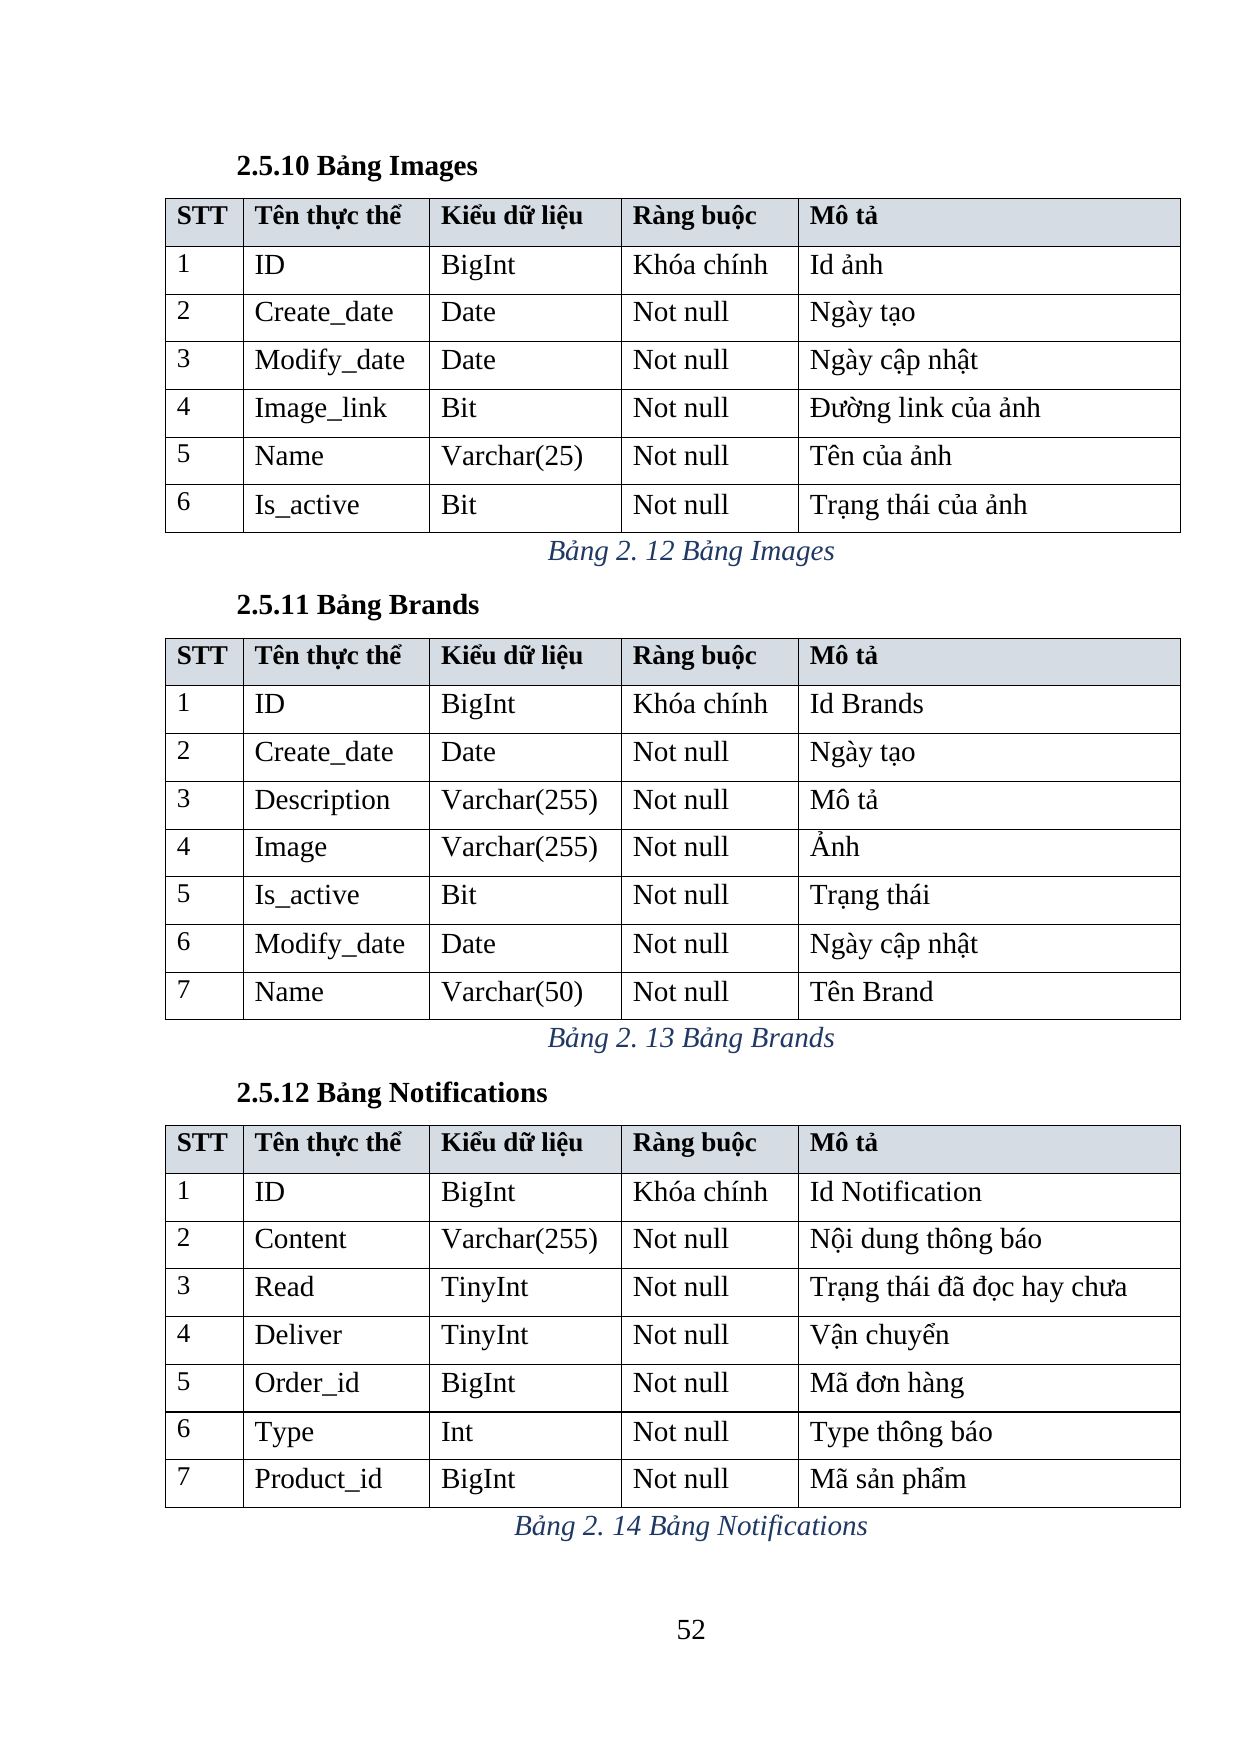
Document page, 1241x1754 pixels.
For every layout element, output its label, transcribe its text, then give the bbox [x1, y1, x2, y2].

table_cell Date [430, 734, 621, 781]
table_cell Trạng thái đã đọc hay chưa [799, 1269, 1180, 1316]
subtitle 2.5.11 Bảng Brands [236, 587, 1122, 621]
table_cell Bit [430, 485, 621, 532]
table_cell 3 [166, 342, 243, 389]
table_cell Image [244, 830, 429, 876]
table_cell Not null [622, 1222, 798, 1268]
table_header Mô tả [799, 639, 1180, 685]
table_cell 4 [166, 390, 243, 437]
table_cell Not null [622, 1365, 798, 1411]
table_cell Ngày tạo [799, 734, 1180, 781]
table_cell Khóa chính [622, 686, 798, 733]
table_cell ID [244, 686, 429, 733]
table_cell Modify_date [244, 925, 429, 972]
table_cell Order_id [244, 1365, 429, 1411]
table_cell Khóa chính [622, 247, 798, 293]
table_cell 1 [166, 1174, 243, 1221]
table_cell 3 [166, 782, 243, 828]
table_header Ràng buộc [622, 1126, 798, 1173]
table_header Tên thực thể [244, 639, 429, 685]
table_cell Not null [622, 438, 798, 484]
table_cell Id Brands [799, 686, 1180, 733]
text Bảng 2. 14 Bảng Notifications [260, 1508, 1122, 1541]
table_cell 1 [166, 247, 243, 293]
table_cell Not null [622, 485, 798, 532]
table_header Kiểu dữ liệu [430, 1126, 621, 1173]
table_cell Not null [622, 342, 798, 389]
table_cell 2 [166, 734, 243, 781]
table_cell Not null [622, 830, 798, 876]
table_cell Varchar(50) [430, 973, 621, 1019]
table_cell Ngày cập nhật [799, 925, 1180, 972]
table_cell Image_link [244, 390, 429, 437]
table_cell Nội dung thông báo [799, 1222, 1180, 1268]
table_cell Not null [622, 1413, 798, 1459]
table_cell BigInt [430, 1365, 621, 1411]
table_header Mô tả [799, 1126, 1180, 1173]
table_cell Mã sản phẩm [799, 1460, 1180, 1507]
subtitle 2.5.10 Bảng Images [236, 148, 1122, 181]
table_cell Trạng thái của ảnh [799, 485, 1180, 532]
table_cell 4 [166, 830, 243, 876]
table_cell Not null [622, 973, 798, 1019]
table_cell 5 [166, 877, 243, 924]
table_header STT [166, 199, 243, 246]
table_cell Varchar(255) [430, 782, 621, 828]
table_cell Tên của ảnh [799, 438, 1180, 484]
table_cell BigInt [430, 247, 621, 293]
table_cell Đường link của ảnh [799, 390, 1180, 437]
table_cell Mã đơn hàng [799, 1365, 1180, 1411]
table_cell Is_active [244, 877, 429, 924]
table_cell Int [430, 1413, 621, 1459]
table_cell Varchar(25) [430, 438, 621, 484]
table_cell Date [430, 342, 621, 389]
table_cell Is_active [244, 485, 429, 532]
table_cell Type [244, 1413, 429, 1459]
table_cell Trạng thái [799, 877, 1180, 924]
table_cell Tên Brand [799, 973, 1180, 1019]
table_cell Not null [622, 782, 798, 828]
table_cell Content [244, 1222, 429, 1268]
table_header STT [166, 1126, 243, 1173]
table_cell 3 [166, 1269, 243, 1316]
table_cell Id Notification [799, 1174, 1180, 1221]
table_cell 2 [166, 1222, 243, 1268]
table_cell Not null [622, 295, 798, 341]
table_cell BigInt [430, 1174, 621, 1221]
table_cell TinyInt [430, 1269, 621, 1316]
table_cell Modify_date [244, 342, 429, 389]
table_cell Vận chuyển [799, 1317, 1180, 1364]
table_cell Not null [622, 1460, 798, 1507]
table_cell BigInt [430, 1460, 621, 1507]
text Bảng 2. 12 Bảng Images [260, 533, 1122, 567]
text Bảng 2. 13 Bảng Brands [260, 1020, 1122, 1054]
table_cell Varchar(255) [430, 830, 621, 876]
table_header Ràng buộc [622, 639, 798, 685]
table_cell Description [244, 782, 429, 828]
table_header Kiểu dữ liệu [430, 639, 621, 685]
table_header Tên thực thể [244, 199, 429, 246]
table_cell Not null [622, 1317, 798, 1364]
table_cell 5 [166, 438, 243, 484]
table_cell 7 [166, 973, 243, 1019]
table_cell 6 [166, 925, 243, 972]
table_cell Varchar(255) [430, 1222, 621, 1268]
table_cell Bit [430, 390, 621, 437]
table_header Ràng buộc [622, 199, 798, 246]
table_cell Name [244, 438, 429, 484]
table_cell 4 [166, 1317, 243, 1364]
table_header Kiểu dữ liệu [430, 199, 621, 246]
table_cell Not null [622, 734, 798, 781]
table_cell Not null [622, 877, 798, 924]
table_cell 7 [166, 1460, 243, 1507]
table_cell Id ảnh [799, 247, 1180, 293]
table_cell 5 [166, 1365, 243, 1411]
subtitle 2.5.12 Bảng Notifications [236, 1075, 1122, 1108]
table_header Tên thực thể [244, 1126, 429, 1173]
table_cell Deliver [244, 1317, 429, 1364]
table_cell BigInt [430, 686, 621, 733]
table_cell Not null [622, 925, 798, 972]
table_cell Bit [430, 877, 621, 924]
table_cell 2 [166, 295, 243, 341]
table_cell Product_id [244, 1460, 429, 1507]
table_cell Ảnh [799, 830, 1180, 876]
table_cell ID [244, 247, 429, 293]
table_cell Khóa chính [622, 1174, 798, 1221]
table_cell Not null [622, 1269, 798, 1316]
table_cell Ngày tạo [799, 295, 1180, 341]
table_cell Not null [622, 390, 798, 437]
table_cell 6 [166, 1413, 243, 1459]
table_cell Date [430, 925, 621, 972]
table_cell Date [430, 295, 621, 341]
table_cell Type thông báo [799, 1413, 1180, 1459]
table_cell Ngày cập nhật [799, 342, 1180, 389]
table_cell Read [244, 1269, 429, 1316]
table_cell 1 [166, 686, 243, 733]
table_cell Name [244, 973, 429, 1019]
table_cell TinyInt [430, 1317, 621, 1364]
table_cell Create_date [244, 734, 429, 781]
table_cell Mô tả [799, 782, 1180, 828]
table_cell 6 [166, 485, 243, 532]
table_cell ID [244, 1174, 429, 1221]
table_header STT [166, 639, 243, 685]
table_cell Create_date [244, 295, 429, 341]
table_header Mô tả [799, 199, 1180, 246]
